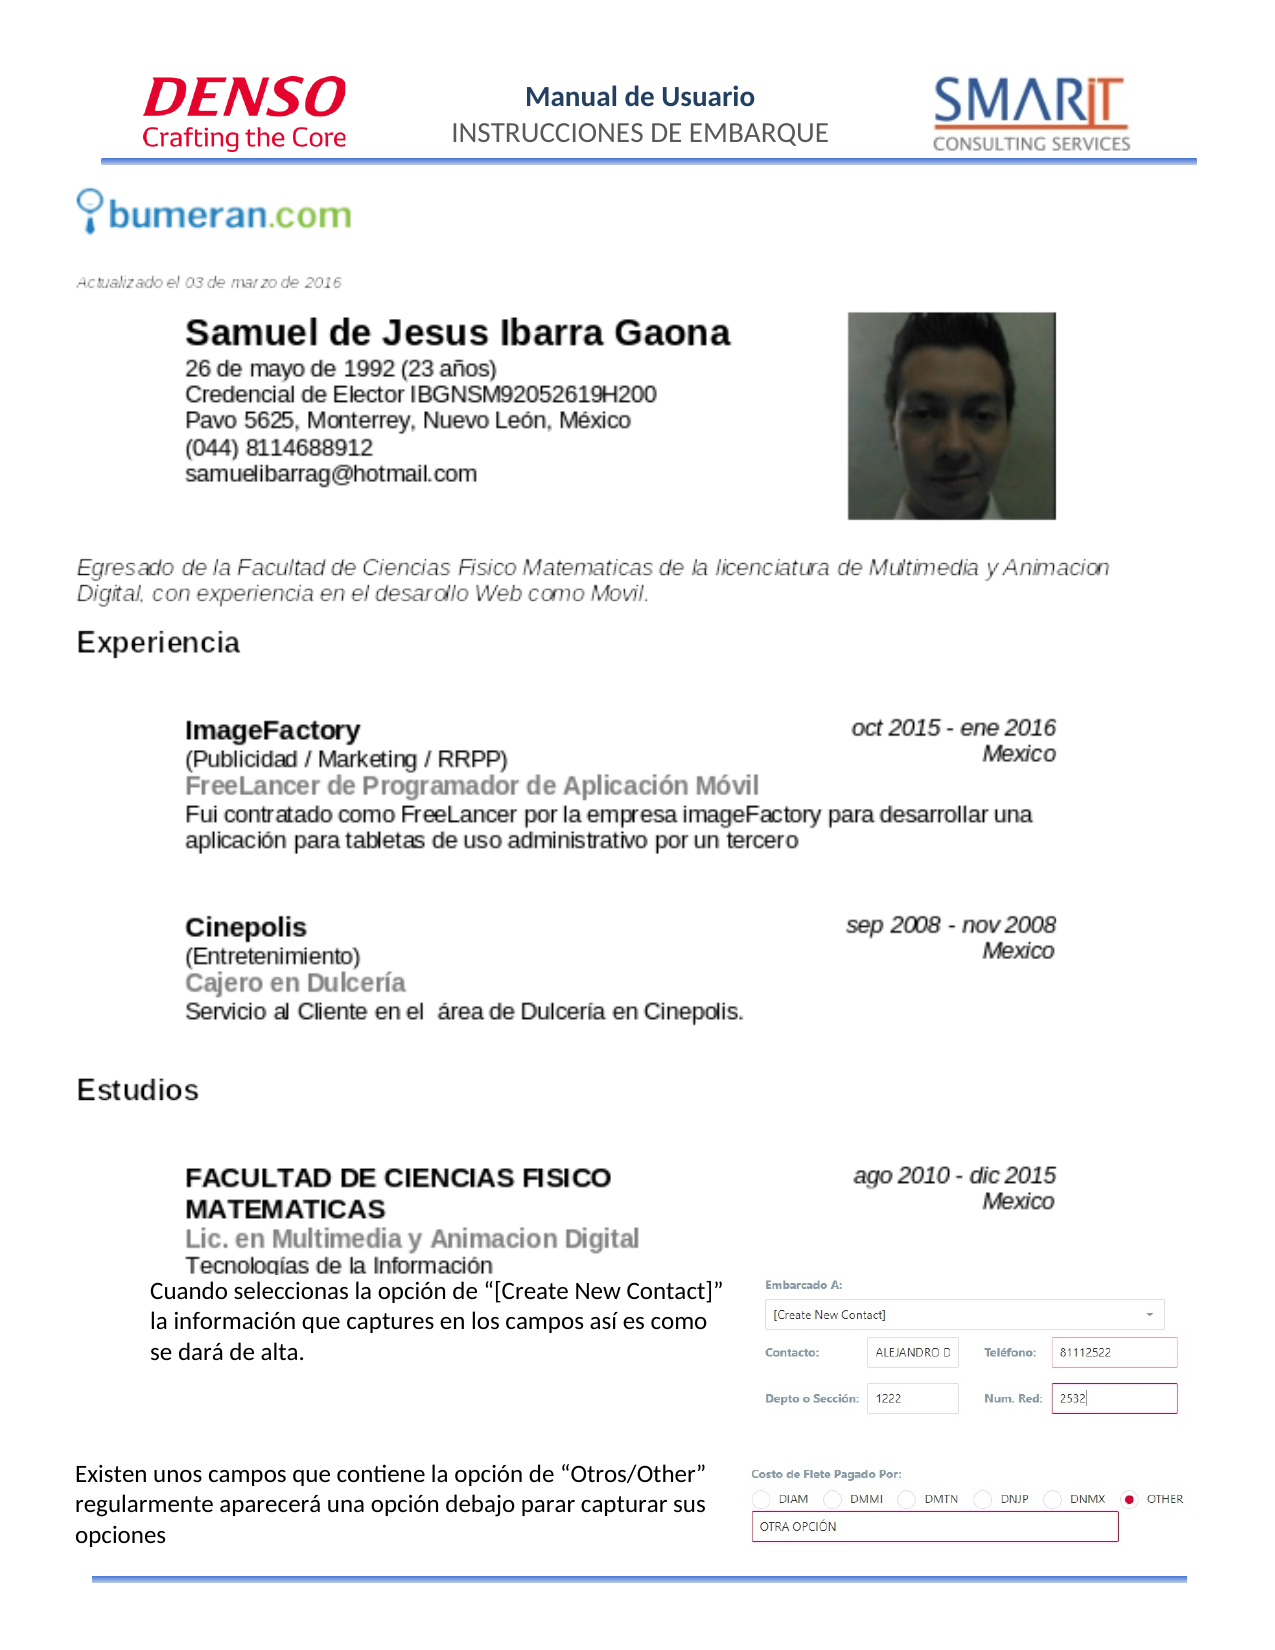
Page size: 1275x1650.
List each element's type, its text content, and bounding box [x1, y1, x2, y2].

picture [741, 1459, 1191, 1547]
picture [931, 75, 1135, 154]
picture [143, 76, 346, 152]
picture [751, 1275, 1200, 1432]
list Cuando seleccionas la opción de “[Create New Contact]” la información que captures en los campos así es como se dará de alta. [150, 1275, 751, 1367]
